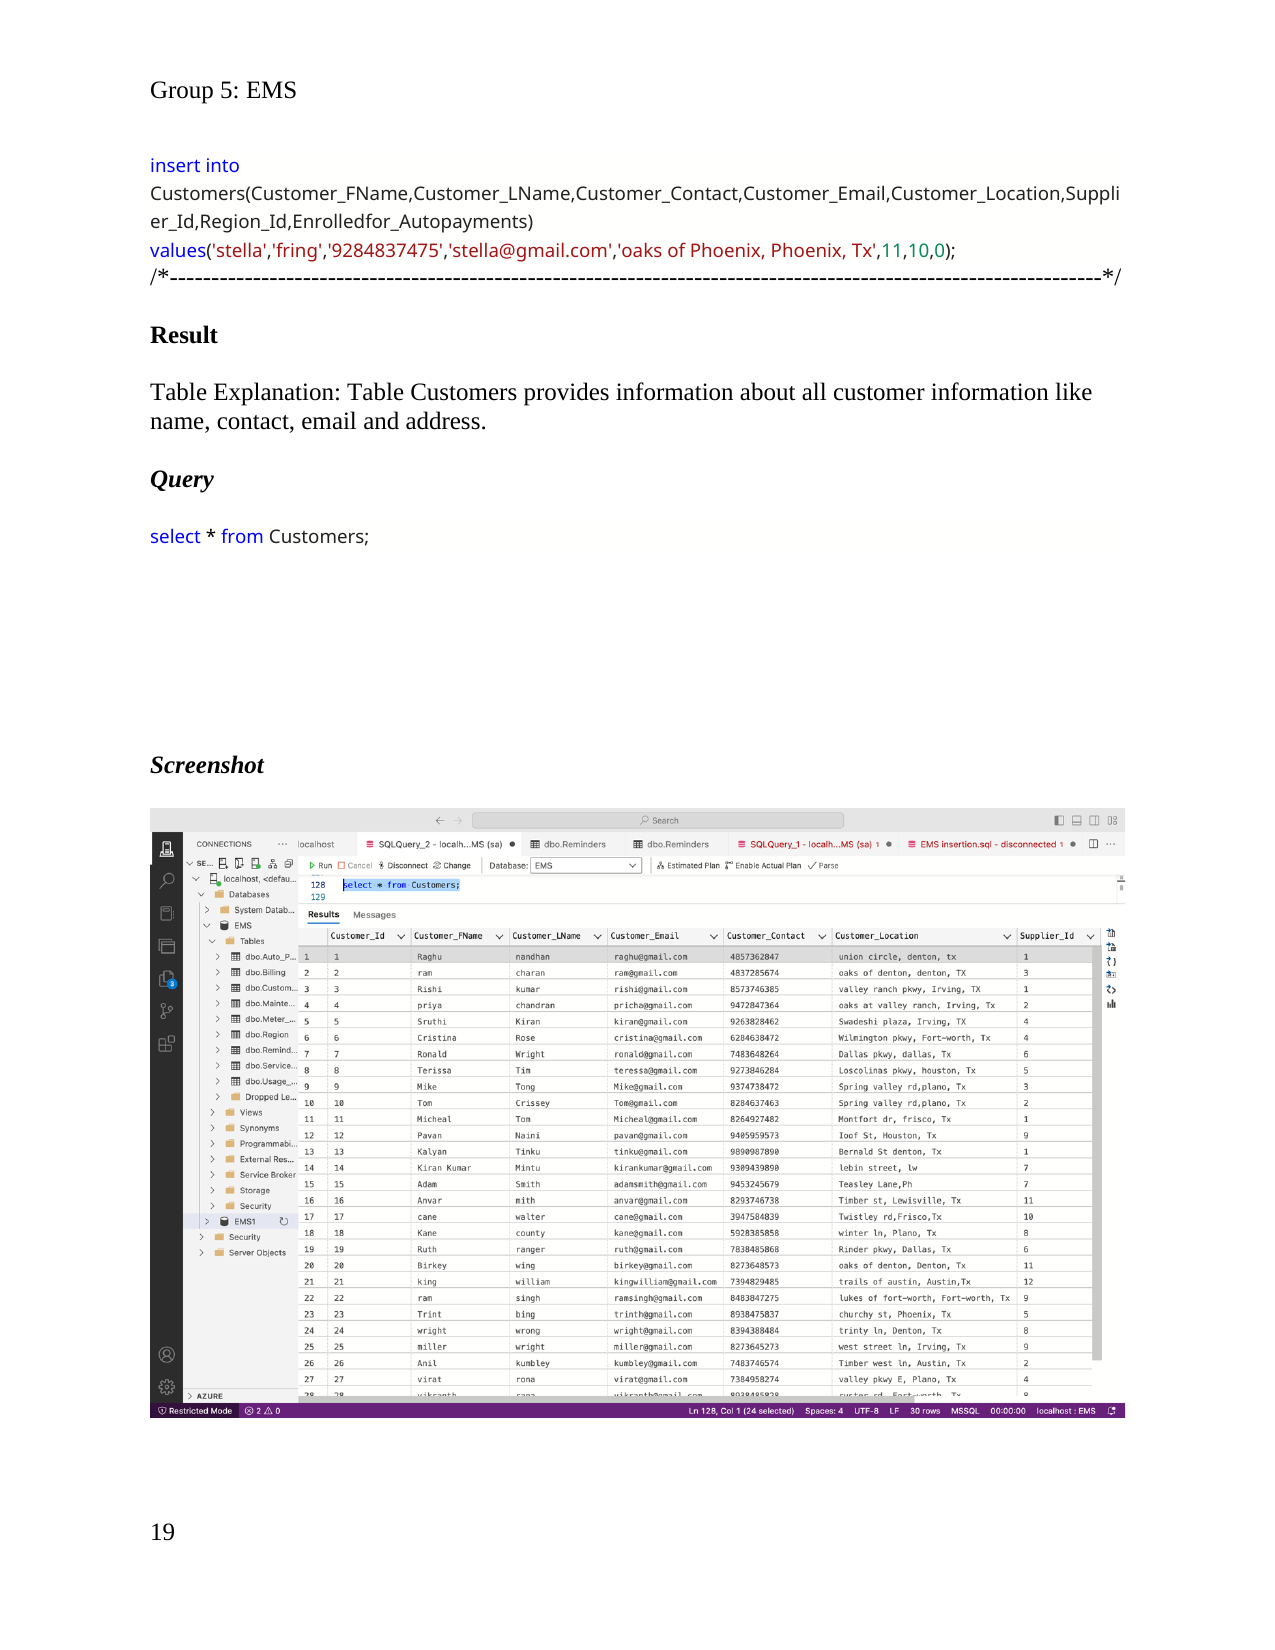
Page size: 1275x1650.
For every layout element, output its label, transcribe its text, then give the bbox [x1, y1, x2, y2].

text Table Explanation: Table Customers provides information about all customer information like name, contact, email and address. [150, 377, 1125, 435]
text values('stella','fring','9284837475','stella@gmail.com','oaks of Phoenix, Phoenix, Tx',11,10,0); [150, 234, 1125, 262]
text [150, 150, 1125, 234]
text Query [150, 464, 1125, 492]
text select * from Customers; [150, 521, 1125, 549]
text Result [150, 320, 1125, 349]
text /*----------------------------------------------------------------------------------------------------------------*/ [150, 262, 1125, 291]
text Screenshot [150, 751, 1125, 779]
picture [150, 808, 1125, 1418]
